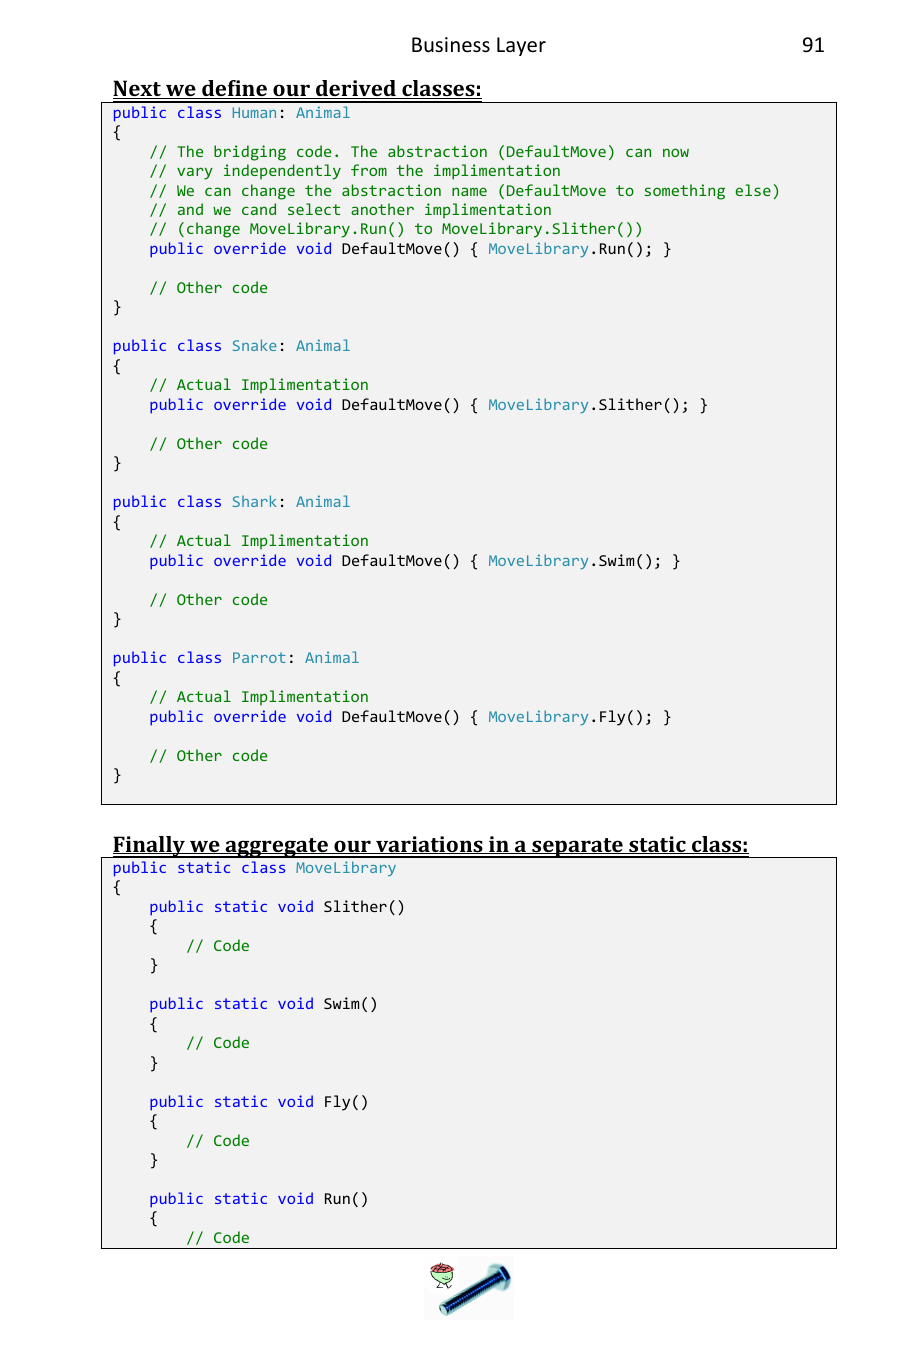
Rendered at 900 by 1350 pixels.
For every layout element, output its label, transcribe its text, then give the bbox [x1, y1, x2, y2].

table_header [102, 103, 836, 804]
text Next we define our derived classes: [112, 75, 825, 102]
text Finally we aggregate our variations in a separate static class: [112, 830, 825, 857]
picture [423, 1256, 514, 1320]
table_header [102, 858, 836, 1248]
